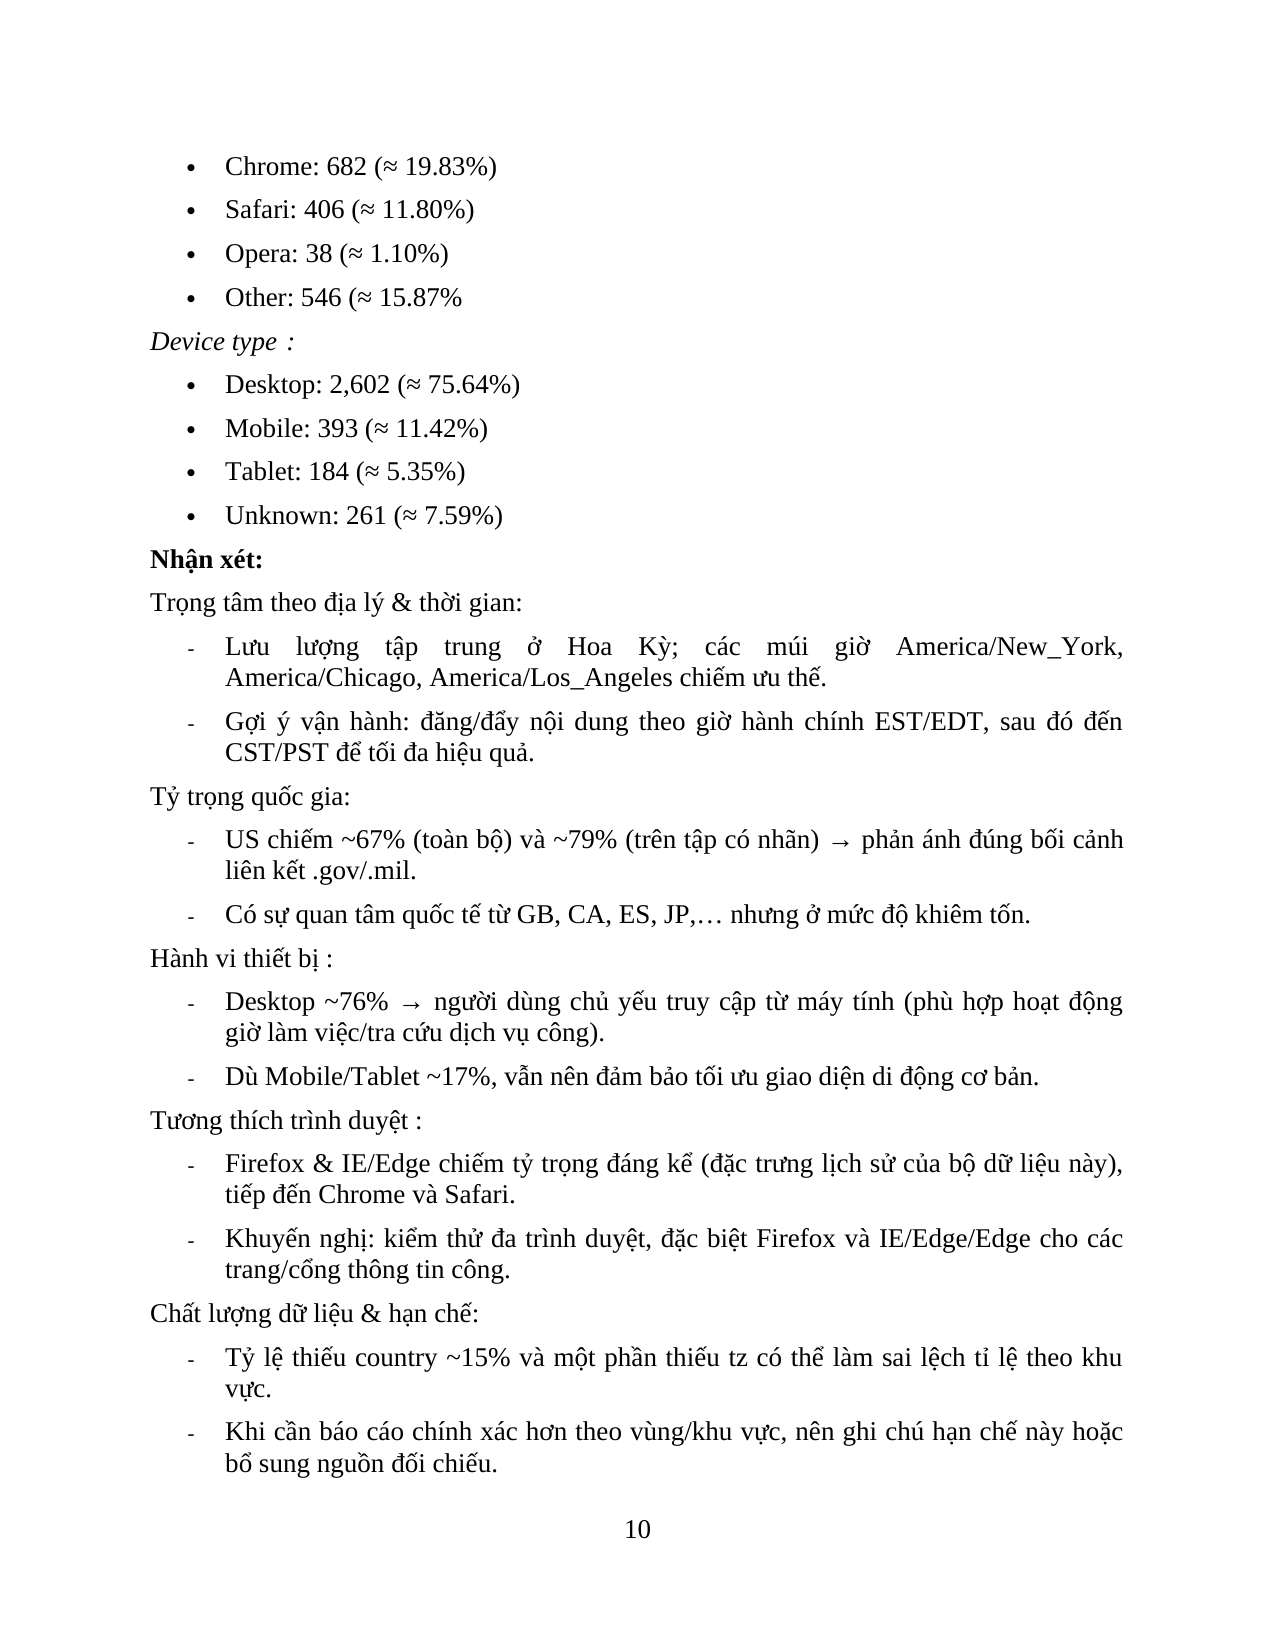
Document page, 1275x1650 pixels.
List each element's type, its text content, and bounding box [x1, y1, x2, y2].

list Safari: 406 (≈ 11.80%) [187, 194, 1125, 225]
text Tỷ trọng quốc gia: [150, 780, 1125, 811]
list Desktop: 2,602 (≈ 75.64%) [187, 368, 1125, 399]
list Khuyến nghị: kiểm thử đa trình duyệt, đặc biệt Firefox và IE/Edge/Edge cho các trang/cổng thông tin công. [187, 1222, 1125, 1284]
list US chiếm ~67% (toàn bộ) và ~79% (trên tập có nhãn) → phản ánh đúng bối cảnh liên kết .gov/.mil. [187, 823, 1125, 886]
list Desktop ~76% → người dùng chủ yếu truy cập từ máy tính (phù hợp hoạt động giờ làm việc/tra cứu dịch vụ công). [187, 985, 1125, 1048]
text Nhận xét: [150, 543, 1125, 574]
list Tablet: 184 (≈ 5.35%) [187, 456, 1125, 487]
list Other: 546 (≈ 15.87% [187, 281, 1125, 312]
list Firefox & IE/Edge chiếm tỷ trọng đáng kể (đặc trưng lịch sử của bộ dữ liệu này), tiếp đến Chrome và Safari. [187, 1147, 1125, 1210]
list Tỷ lệ thiếu country ~15% và một phần thiếu tz có thể làm sai lệch tỉ lệ theo khu vực. [187, 1341, 1125, 1403]
list Khi cần báo cáo chính xác hơn theo vùng/khu vực, nên ghi chú hạn chế này hoặc bổ sung nguồn đối chiếu. [187, 1416, 1125, 1478]
text Trọng tâm theo địa lý & thời gian: [150, 586, 1125, 618]
list Unknown: 261 (≈ 7.59%) [187, 499, 1125, 530]
list Dù Mobile/Tablet ~17%, vẫn nên đảm bảo tối ưu giao diện di động cơ bản. [187, 1060, 1125, 1091]
list Opera: 38 (≈ 1.10%) [187, 237, 1125, 268]
list Chrome: 682 (≈ 19.83%) [187, 150, 1125, 181]
text Tương thích trình duyệt : [150, 1104, 1125, 1135]
text Hành vi thiết bị : [150, 942, 1125, 973]
list Lưu lượng tập trung ở Hoa Kỳ; các múi giờ America/New_York, America/Chicago, America/Los_Angeles chiếm ưu thế. [187, 630, 1125, 692]
list Mobile: 393 (≈ 11.42%) [187, 412, 1125, 443]
text Device type : [150, 324, 1125, 356]
text Chất lượng dữ liệu & hạn chế: [150, 1297, 1125, 1328]
list Gợi ý vận hành: đăng/đẩy nội dung theo giờ hành chính EST/EDT, sau đó đến CST/PST để tối đa hiệu quả. [187, 705, 1125, 767]
list Có sự quan tâm quốc tế từ GB, CA, ES, JP,… nhưng ở mức độ khiêm tốn. [187, 898, 1125, 929]
